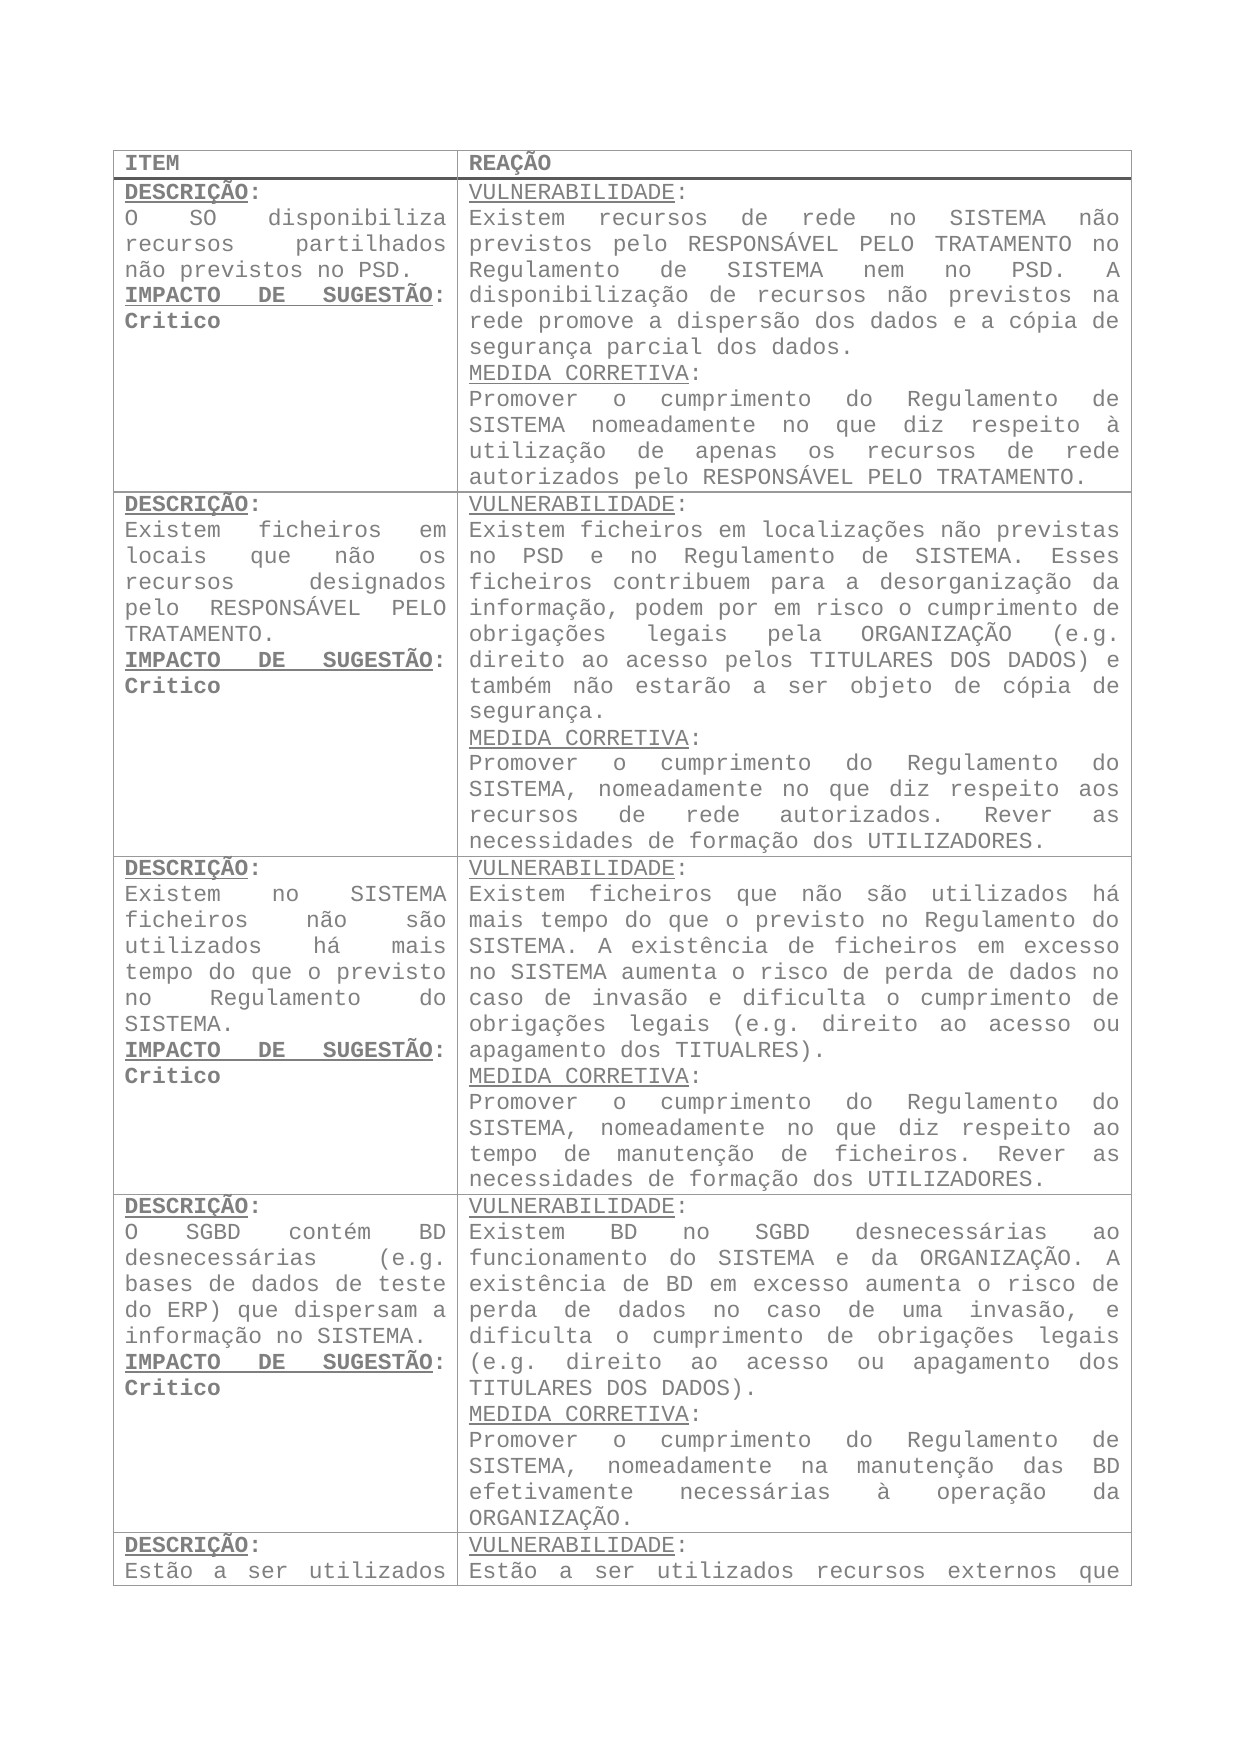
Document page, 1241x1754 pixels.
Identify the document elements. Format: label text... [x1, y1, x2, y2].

table_cell DESCRIÇÃO: O SGBD contém BD desnecessárias (e.g. bases de dados de teste do ERP) que dispersam a informação no SISTEMA. IMPACTO DE SUGESTÃO: Critico [114, 1195, 457, 1532]
table_cell VULNERABILIDADE: Existem ficheiros que não são utilizados há mais tempo do que o previsto no Regulamento do SISTEMA. A existência de ficheiros em excesso no SISTEMA aumenta o risco de perda de dados no caso de invasão e dificulta o cumprimento de obrigações legais (e.g. direito ao acesso ou apagamento dos TITUALRES). MEDIDA CORRETIVA: Promover o cumprimento do Regulamento do SISTEMA, nomeadamente no que diz respeito ao tempo de manutenção de ficheiros. Rever as necessidades de formação dos UTILIZADORES. [458, 857, 1131, 1194]
table_header REAÇÃO [458, 151, 1131, 177]
table_cell VULNERABILIDADE: Existem ficheiros em localizações não previstas no PSD e no Regulamento de SISTEMA. Esses ficheiros contribuem para a desorganização da informação, podem por em risco o cumprimento de obrigações legais pela ORGANIZAÇÃO (e.g. direito ao acesso pelos TITULARES DOS DADOS) e também não estarão a ser objeto de cópia de segurança. MEDIDA CORRETIVA: Promover o cumprimento do Regulamento do SISTEMA, nomeadamente no que diz respeito aos recursos de rede autorizados. Rever as necessidades de formação dos UTILIZADORES. [458, 493, 1131, 856]
table_cell DESCRIÇÃO: O SO disponibiliza recursos partilhados não previstos no PSD. IMPACTO DE SUGESTÃO: Critico [114, 180, 457, 491]
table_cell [458, 1533, 1131, 1585]
table_cell DESCRIÇÃO: Existem ficheiros em locais que não os recursos designados pelo RESPONSÁVEL PELO TRATAMENTO. IMPACTO DE SUGESTÃO: Critico [114, 493, 457, 856]
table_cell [114, 1533, 457, 1585]
table_cell VULNERABILIDADE: Existem recursos de rede no SISTEMA não previstos pelo RESPONSÁVEL PELO TRATAMENTO no Regulamento de SISTEMA nem no PSD. A disponibilização de recursos não previstos na rede promove a dispersão dos dados e a cópia de segurança parcial dos dados. MEDIDA CORRETIVA: Promover o cumprimento do Regulamento de SISTEMA nomeadamente no que diz respeito à utilização de apenas os recursos de rede autorizados pelo RESPONSÁVEL PELO TRATAMENTO. [458, 180, 1131, 491]
table_cell VULNERABILIDADE: Existem BD no SGBD desnecessárias ao funcionamento do SISTEMA e da ORGANIZAÇÃO. A existência de BD em excesso aumenta o risco de perda de dados no caso de uma invasão, e dificulta o cumprimento de obrigações legais (e.g. direito ao acesso ou apagamento dos TITULARES DOS DADOS). MEDIDA CORRETIVA: Promover o cumprimento do Regulamento de SISTEMA, nomeadamente na manutenção das BD efetivamente necessárias à operação da ORGANIZAÇÃO. [458, 1195, 1131, 1532]
table_header ITEM [114, 151, 457, 177]
table_cell DESCRIÇÃO: Existem no SISTEMA ficheiros não são utilizados há mais tempo do que o previsto no Regulamento do SISTEMA. IMPACTO DE SUGESTÃO: Critico [114, 857, 457, 1194]
